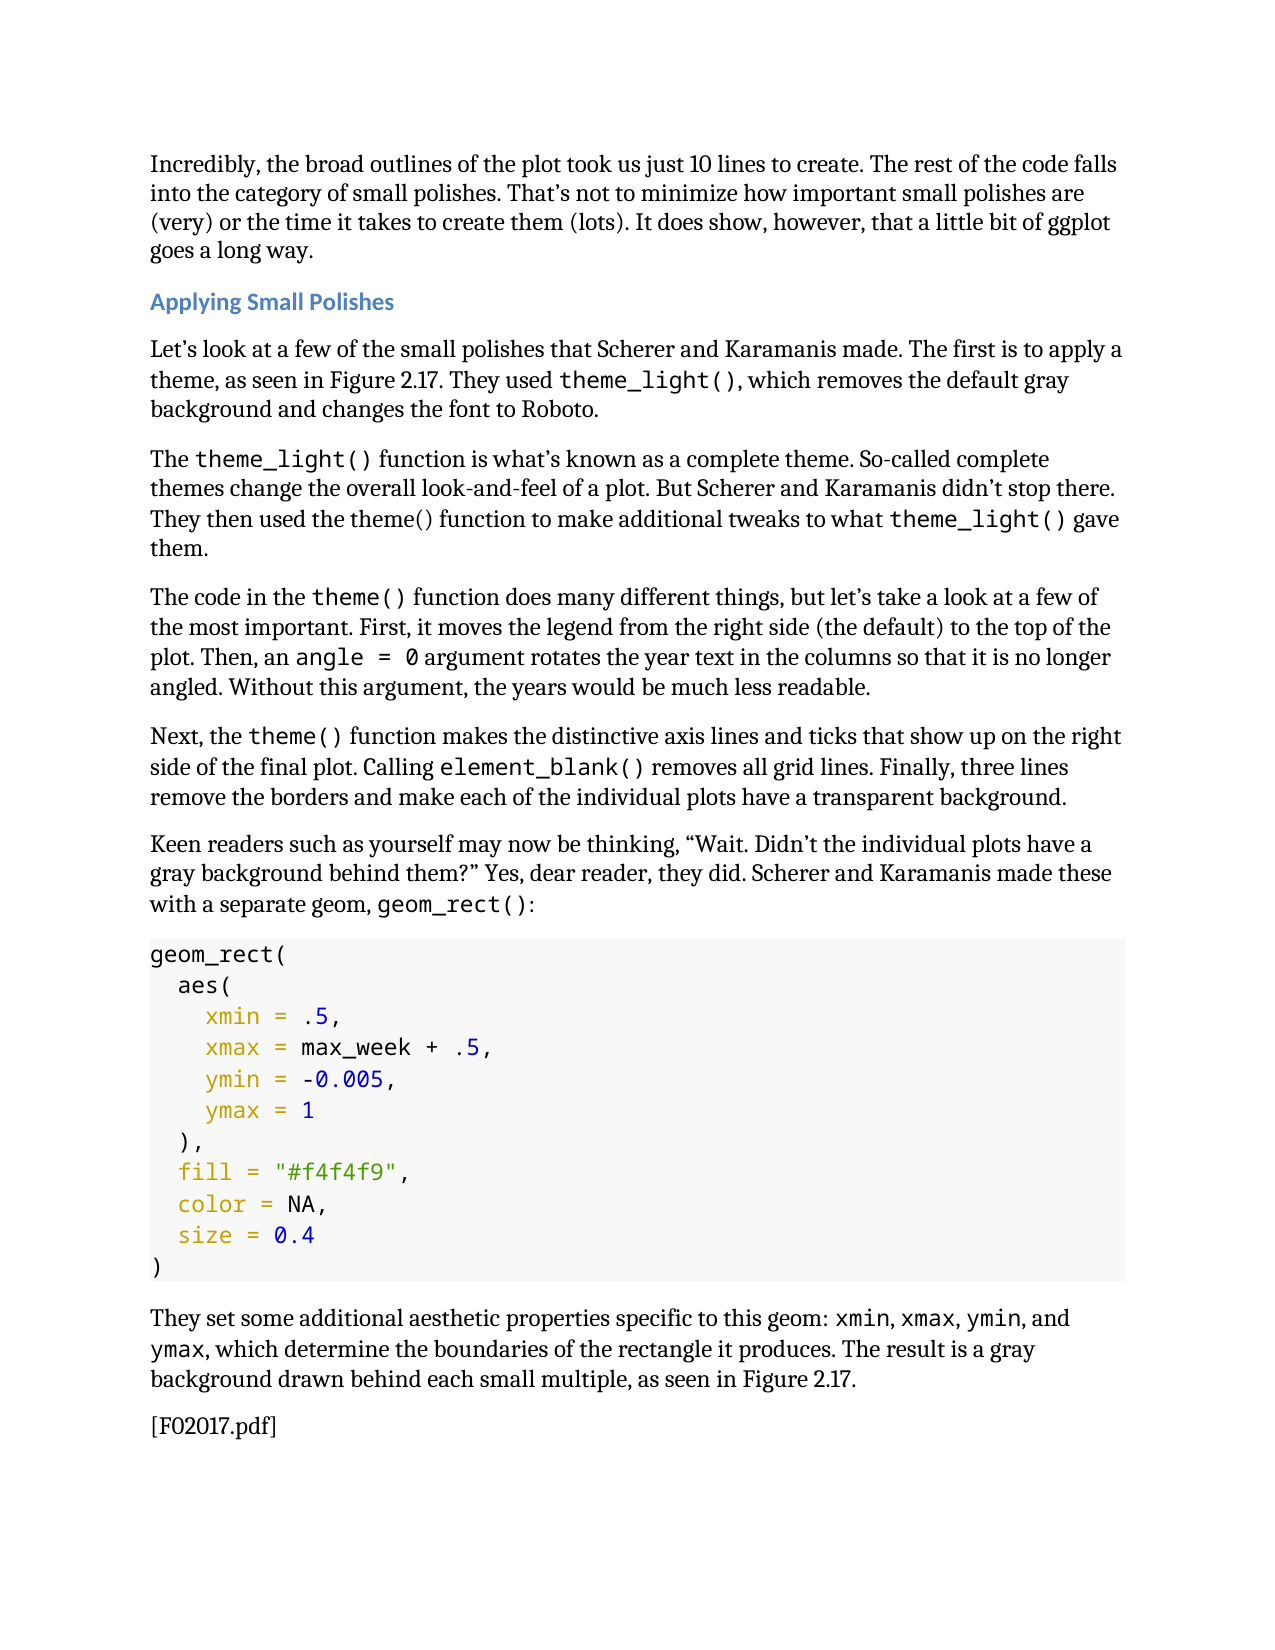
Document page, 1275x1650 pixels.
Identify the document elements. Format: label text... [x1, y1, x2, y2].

text They set some additional aesthetic properties specific to this geom: xmin, xmax, ymin, and ymax, which determine the boundaries of the rectangle it produces. The result is a gray background drawn behind each small multiple, as seen in Figure 2.17. [150, 1302, 1125, 1393]
text Incredibly, the broad outlines of the plot took us just 10 lines to create. The rest of the code falls into the category of small polishes. That’s not to minimize how important small polishes are (very) or the time it takes to create them (lots). It does show, however, that a little bit of ggplot goes a long way. [150, 150, 1125, 265]
text [F02017.pdf] [150, 1412, 1125, 1441]
subtitle Applying Small Polishes [150, 286, 1125, 316]
text The theme_light() function is what’s known as a complete theme. So-called complete themes change the overall look-and-feel of a plot. But Scherer and Karamanis didn’t stop there. They then used the theme() function to make additional tweaks to what theme_light() gave them. [150, 443, 1125, 563]
text geom_rect( aes( xmin = .5, xmax = max_week + .5, ymin = -0.005, ymax = 1 ), fill = "#f4f4f9", color = NA, size = 0.4 ) [164, 938, 1125, 1281]
text Keen readers such as yourself may now be thinking, “Wait. Didn’t the individual plots have a gray background behind them?” Yes, dear reader, they did. Scherer and Karamanis made these with a separate geom, geom_rect(): [150, 830, 1125, 919]
text The code in the theme() function does many different things, but let’s take a look at a few of the most important. First, it moves the legend from the right side (the default) to the top of the plot. Then, an angle = 0 argument rotates the year text in the columns so that it is no longer angled. Without this argument, the years would be much less readable. [150, 581, 1125, 701]
text Next, the theme() function makes the distinctive axis lines and ticks that show up on the right side of the final plot. Calling element_blank() removes all grid lines. Finally, three lines remove the borders and make each of the individual plots have a transparent background. [150, 720, 1125, 811]
text Let’s look at a few of the small polishes that Scherer and Karamanis made. The first is to apply a theme, as seen in Figure 2.17. They used theme_light(), which removes the default gray background and changes the font to Roboto. [150, 335, 1125, 424]
